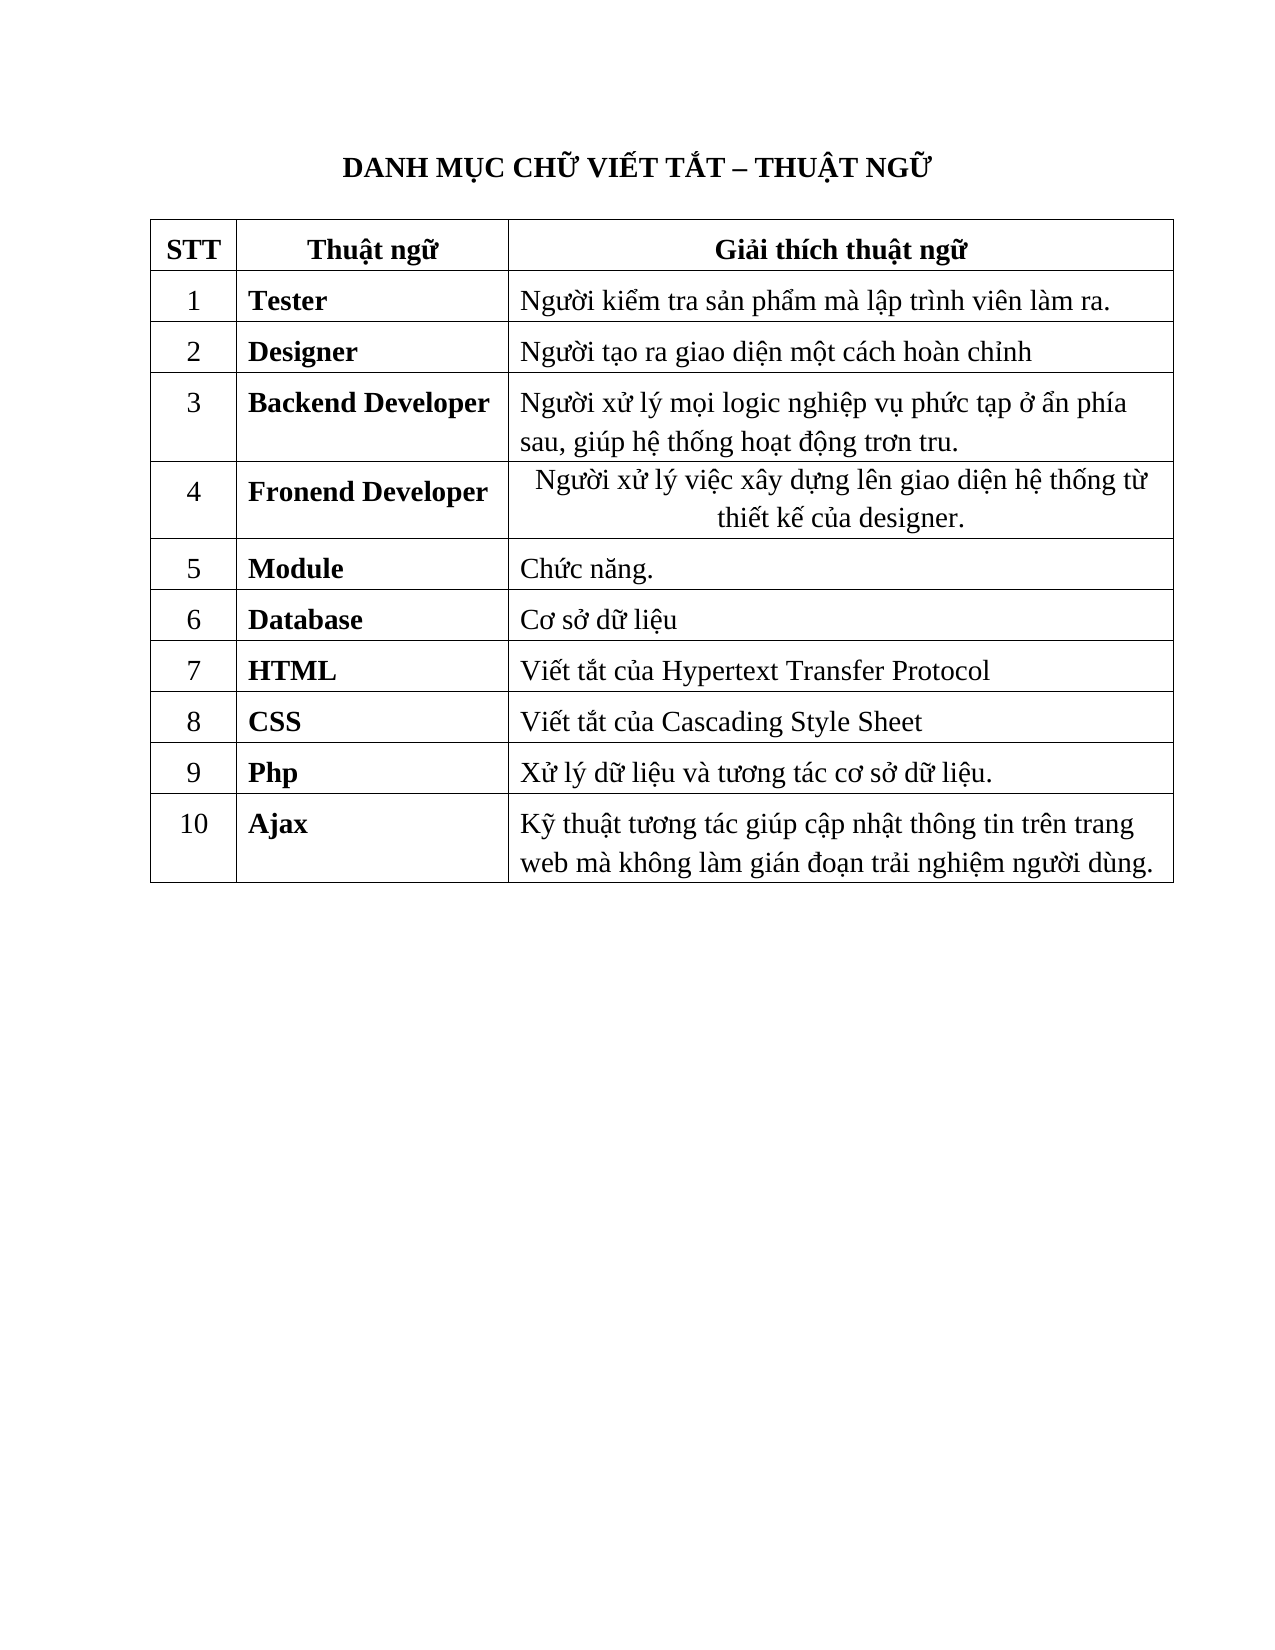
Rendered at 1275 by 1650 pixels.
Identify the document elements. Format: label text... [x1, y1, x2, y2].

table_cell CSS [237, 692, 508, 742]
table_header Giải thích thuật ngữ [509, 220, 1173, 270]
table_cell Database [237, 590, 508, 640]
table_cell 9 [151, 743, 236, 793]
table_cell 8 [151, 692, 236, 742]
table_cell 4 [151, 462, 236, 538]
table_cell Module [237, 539, 508, 589]
table_cell Người tạo ra giao diện một cách hoàn chỉnh [509, 322, 1173, 372]
table_cell Ajax [237, 794, 508, 882]
table_cell Người xử lý mọi logic nghiệp vụ phức tạp ở ẩn phía sau, giúp hệ thống hoạt động trơn tru. [509, 373, 1173, 461]
table_cell 7 [151, 641, 236, 691]
subtitle DANH MỤC CHỮ VIẾT TẮT – THUẬT NGỮ [150, 150, 1125, 183]
table_header Thuật ngữ [237, 220, 508, 270]
table_cell Viết tắt của Hypertext Transfer Protocol [509, 641, 1173, 691]
table_cell Xử lý dữ liệu và tương tác cơ sở dữ liệu. [509, 743, 1173, 793]
table_cell HTML [237, 641, 508, 691]
table_cell 1 [151, 271, 236, 321]
table_cell Viết tắt của Cascading Style Sheet [509, 692, 1173, 742]
table_cell Người kiểm tra sản phẩm mà lập trình viên làm ra. [509, 271, 1173, 321]
table_cell 2 [151, 322, 236, 372]
table_cell 3 [151, 373, 236, 461]
table_cell Chức năng. [509, 539, 1173, 589]
table_cell Kỹ thuật tương tác giúp cập nhật thông tin trên trang web mà không làm gián đoạn trải nghiệm người dùng. [509, 794, 1173, 882]
table_cell 5 [151, 539, 236, 589]
table_cell Người xử lý việc xây dựng lên giao diện hệ thống từ thiết kế của designer. [509, 462, 1173, 538]
table_cell Php [237, 743, 508, 793]
table_cell Tester [237, 271, 508, 321]
table_header STT [151, 220, 236, 270]
table_cell Cơ sở dữ liệu [509, 590, 1173, 640]
table_cell 6 [151, 590, 236, 640]
table_cell 10 [151, 794, 236, 882]
table_cell Designer [237, 322, 508, 372]
table_cell Fronend Developer [237, 462, 508, 538]
table_cell Backend Developer [237, 373, 508, 461]
